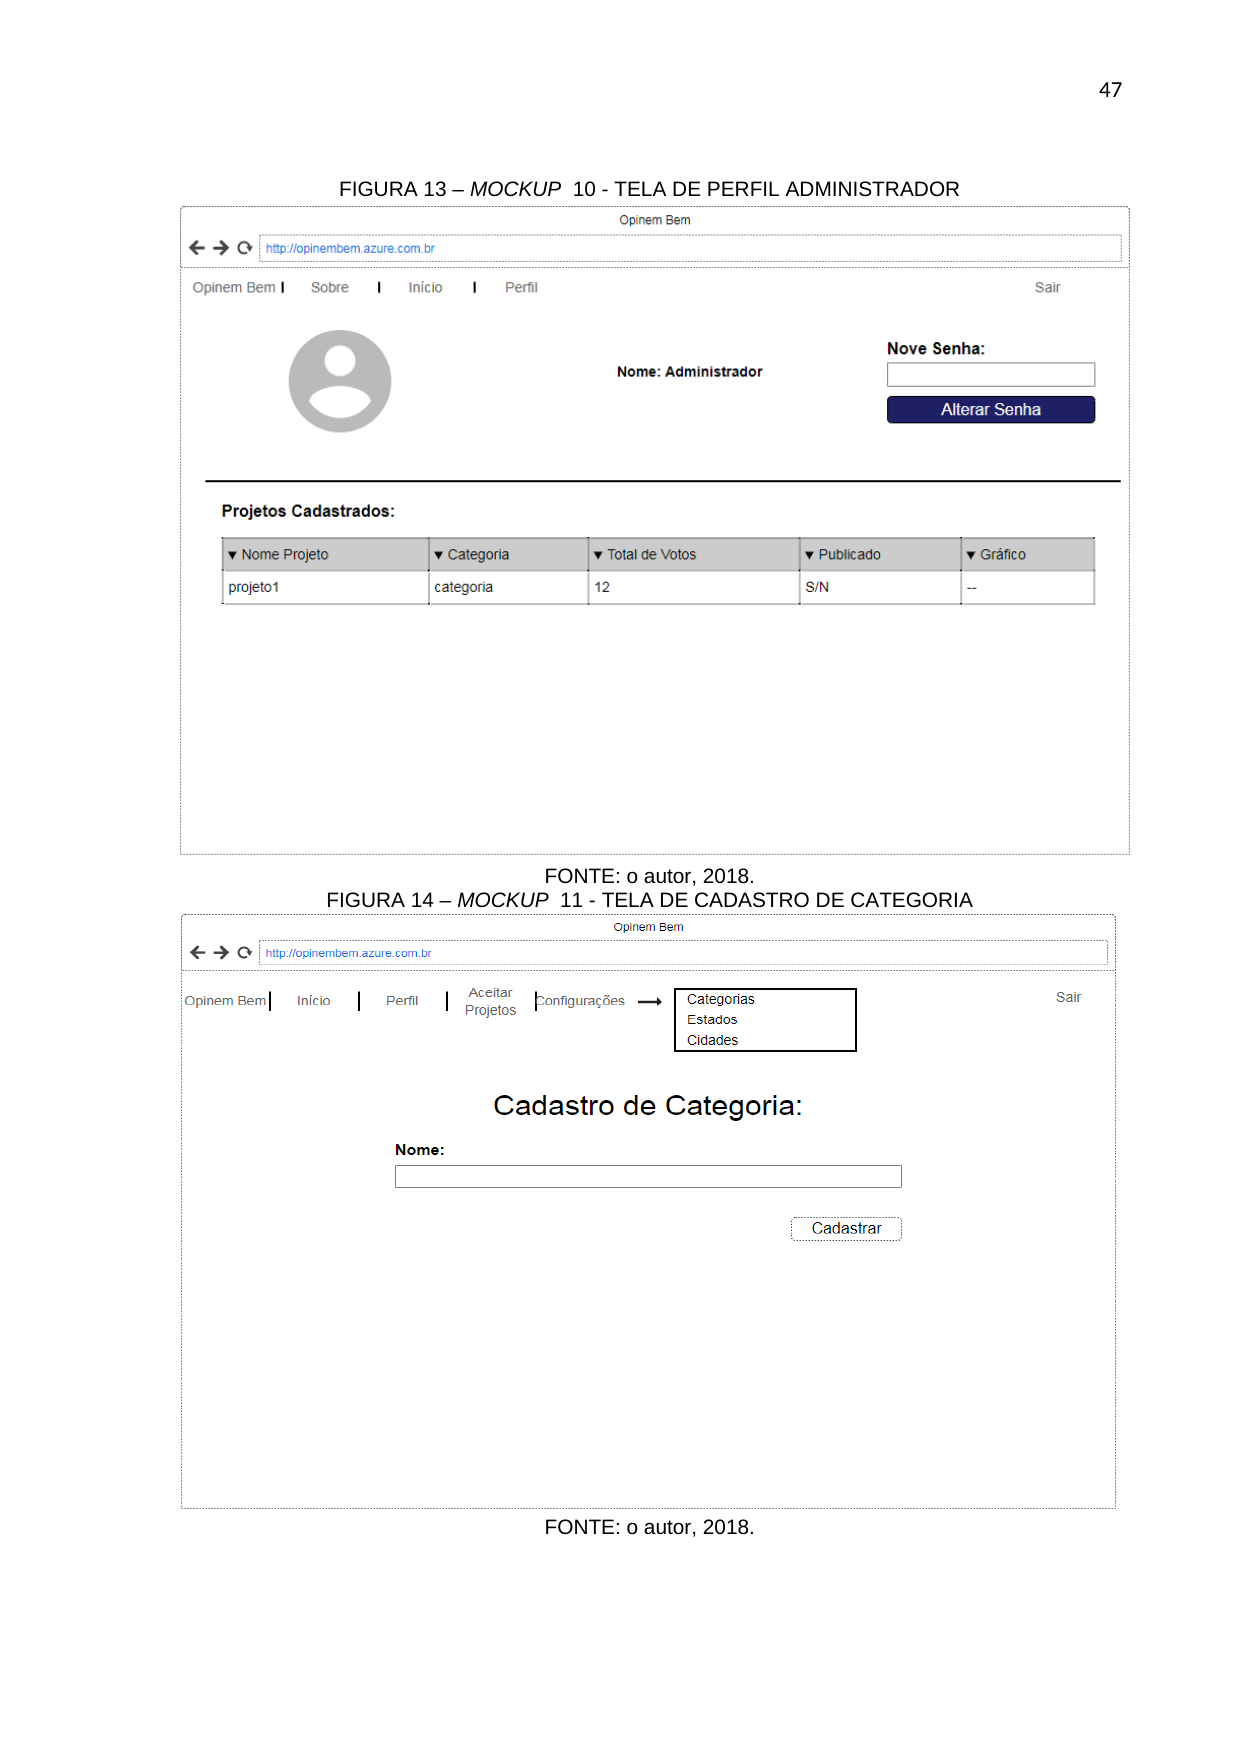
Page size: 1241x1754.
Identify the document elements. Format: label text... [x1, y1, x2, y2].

picture [177, 201, 1136, 864]
picture [177, 911, 1122, 1515]
text FONTE: o autor, 2018. [177, 1515, 1122, 1539]
text FONTE: o autor, 2018. [177, 864, 1122, 888]
text FIGURA 13 – MOCKUP 10 - TELA DE PERFIL ADMINISTRADOR [177, 177, 1122, 201]
text FIGURA 14 – MOCKUP 11 - TELA DE CADASTRO DE CATEGORIA [177, 888, 1122, 911]
